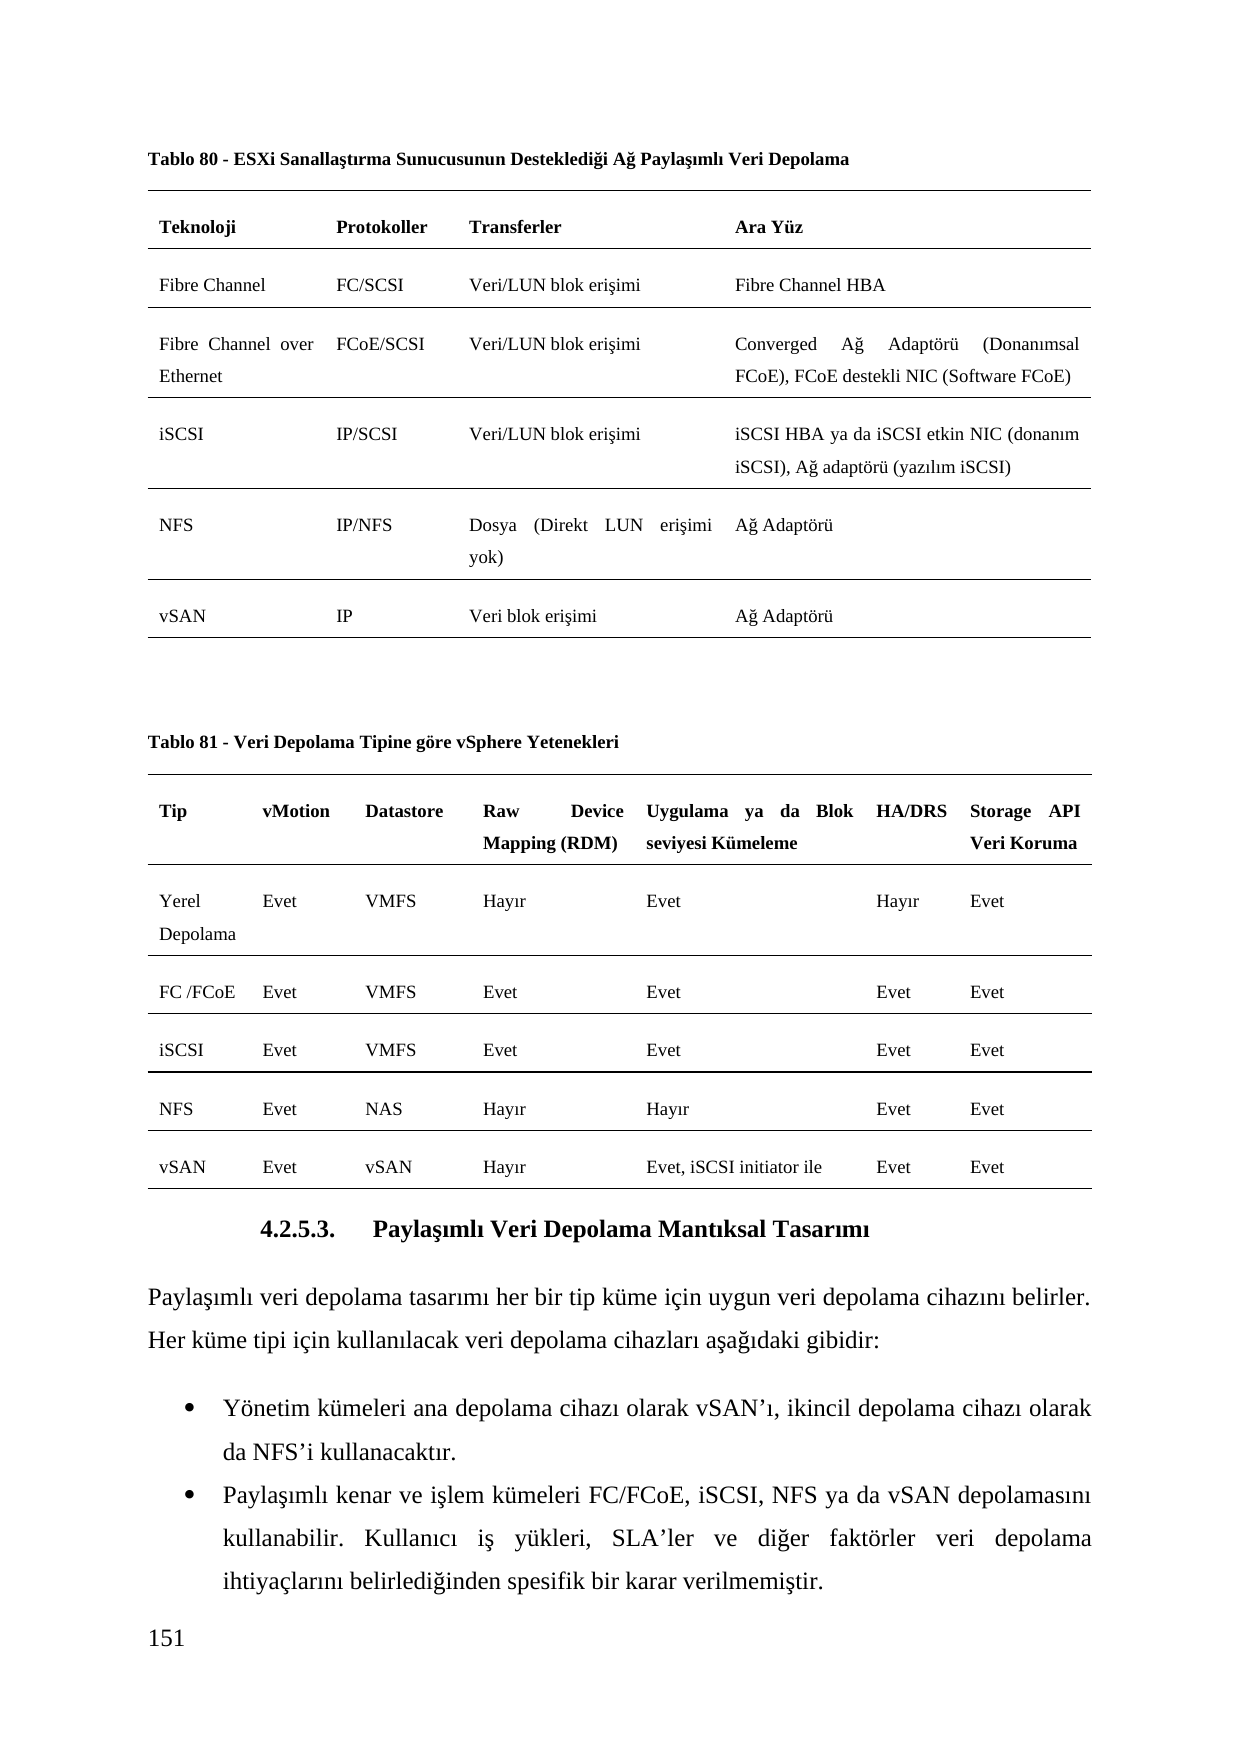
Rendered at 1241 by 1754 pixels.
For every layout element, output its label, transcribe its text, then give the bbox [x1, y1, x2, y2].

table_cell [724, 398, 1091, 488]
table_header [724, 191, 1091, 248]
text Tablo 80 - ESXi Sanallaştırma Sunucusunun Desteklediği Ağ Paylaşımlı Veri Depolama [148, 148, 1093, 169]
list Paylaşımlı Veri Depolama Mantıksal Tasarımı [260, 1214, 1093, 1243]
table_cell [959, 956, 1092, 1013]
list Yönetim kümeleri ana depolama cihazı olarak vSAN’ı, ikincil depolama cihazı olarak da NFS’i kullanacaktır. [185, 1393, 1093, 1465]
text Tablo 81 - Veri Depolama Tipine göre vSphere Yetenekleri [148, 731, 1093, 753]
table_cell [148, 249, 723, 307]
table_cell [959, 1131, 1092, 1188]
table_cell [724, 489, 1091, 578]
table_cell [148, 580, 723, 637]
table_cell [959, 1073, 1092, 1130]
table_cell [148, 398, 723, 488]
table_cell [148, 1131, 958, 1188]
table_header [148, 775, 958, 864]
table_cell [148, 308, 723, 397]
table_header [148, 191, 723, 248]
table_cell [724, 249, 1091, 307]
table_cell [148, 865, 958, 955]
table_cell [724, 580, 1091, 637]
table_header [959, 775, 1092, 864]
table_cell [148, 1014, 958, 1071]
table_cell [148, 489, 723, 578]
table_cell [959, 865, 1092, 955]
list Paylaşımlı kenar ve işlem kümeleri FC/FCoE, iSCSI, NFS ya da vSAN depolamasını kullanabilir. Kullanıcı iş yükleri, SLA’ler ve diğer faktörler veri depolama ihtiyaçlarını belirlediğinden spesifik bir karar verilmemiştir. [185, 1480, 1093, 1595]
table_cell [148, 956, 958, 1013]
text Paylaşımlı veri depolama tasarımı her bir tip küme için uygun veri depolama cihazını belirler. Her küme tipi için kullanılacak veri depolama cihazları aşağıdaki gibidir: [148, 1282, 1093, 1354]
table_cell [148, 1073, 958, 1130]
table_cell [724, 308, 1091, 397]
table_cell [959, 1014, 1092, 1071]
